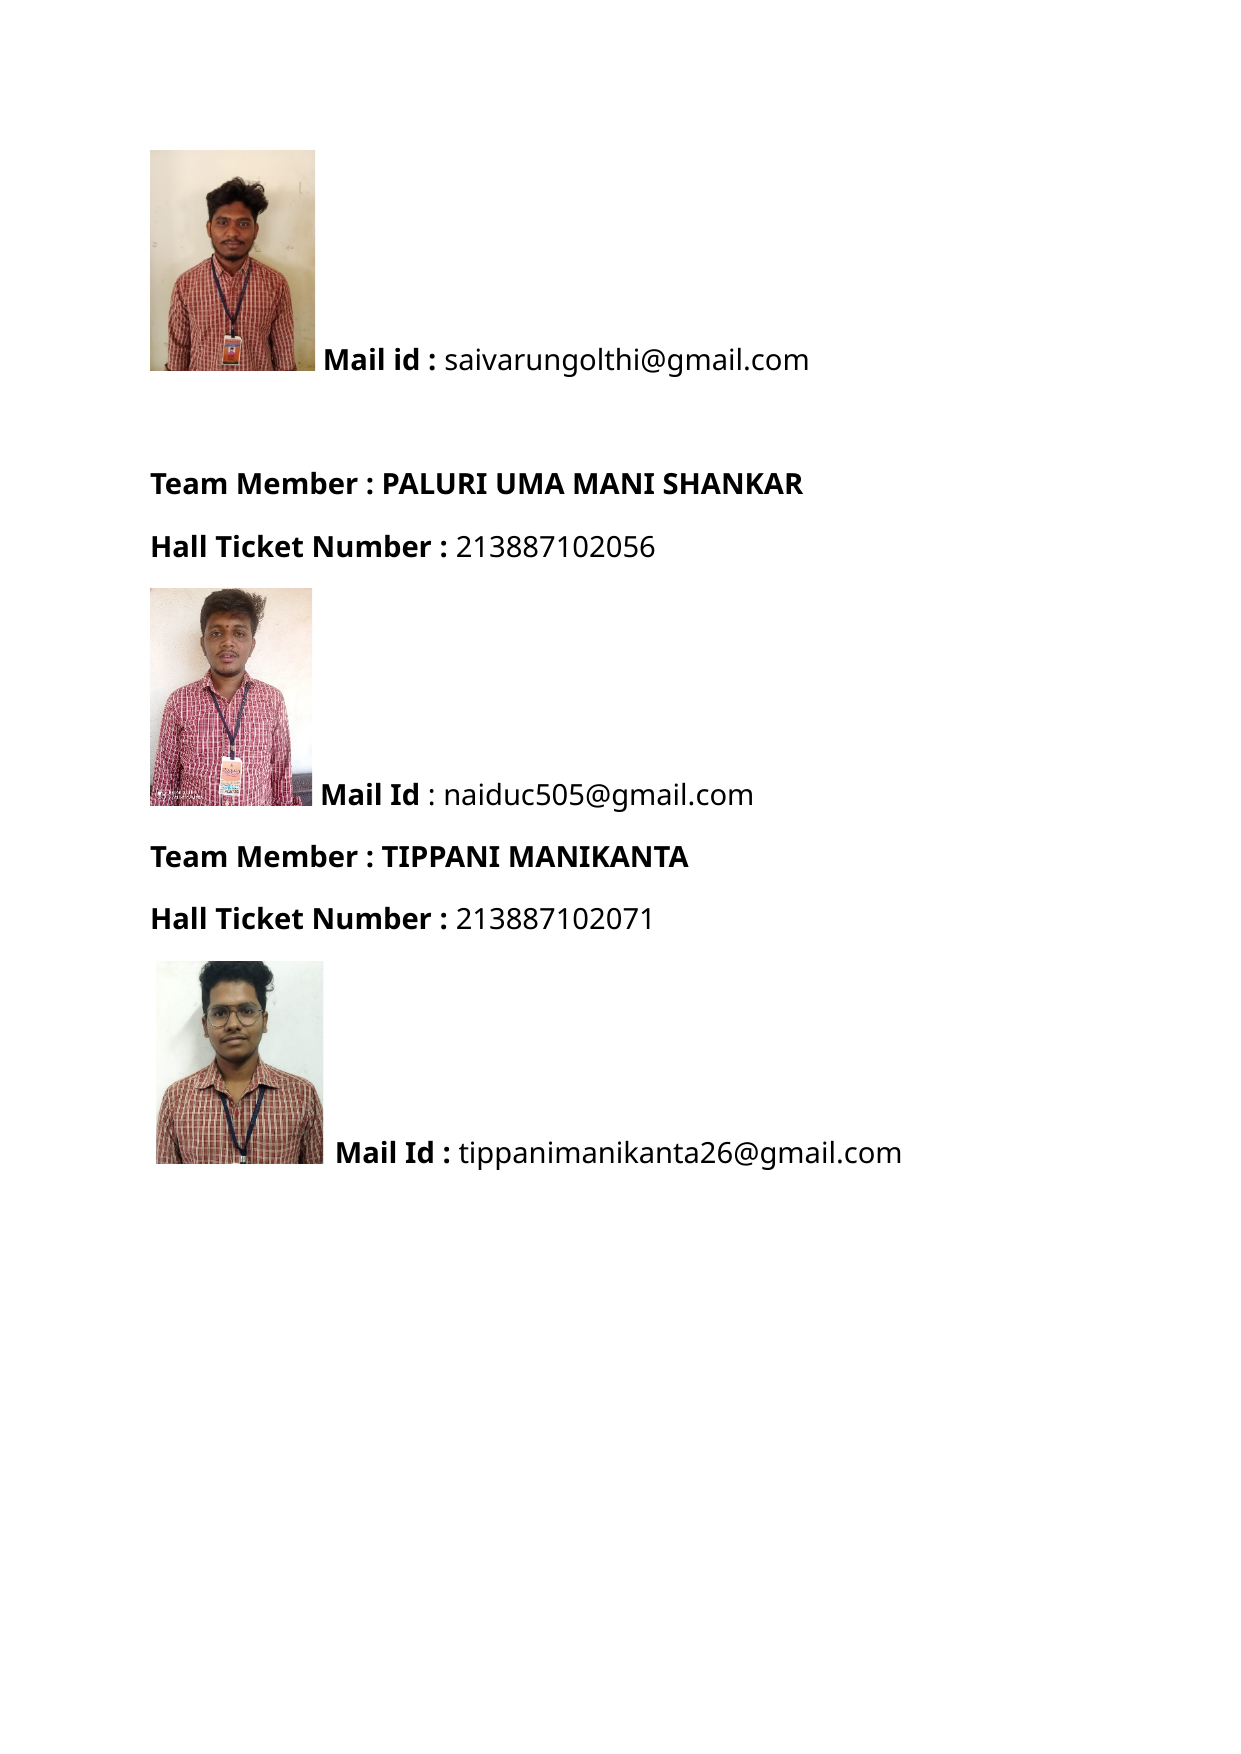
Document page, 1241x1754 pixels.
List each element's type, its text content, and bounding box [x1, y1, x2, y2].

picture [150, 150, 316, 371]
picture [150, 588, 313, 806]
text Hall Ticket Number : 213887102056 [150, 526, 1090, 566]
text Team Member : PALURI UMA MANI SHANKAR [150, 464, 1090, 503]
text Mail Id : tippanimanikanta26@gmail.com [150, 961, 1090, 1172]
picture [150, 961, 327, 1164]
text Mail id : saivarungolthi@gmail.com [150, 150, 1090, 379]
text Mail Id : naiduc505@gmail.com [150, 588, 1090, 814]
text Team Member : TIPPANI MANIKANTA [150, 836, 1090, 876]
text Hall Ticket Number : 213887102071 [150, 899, 1090, 938]
